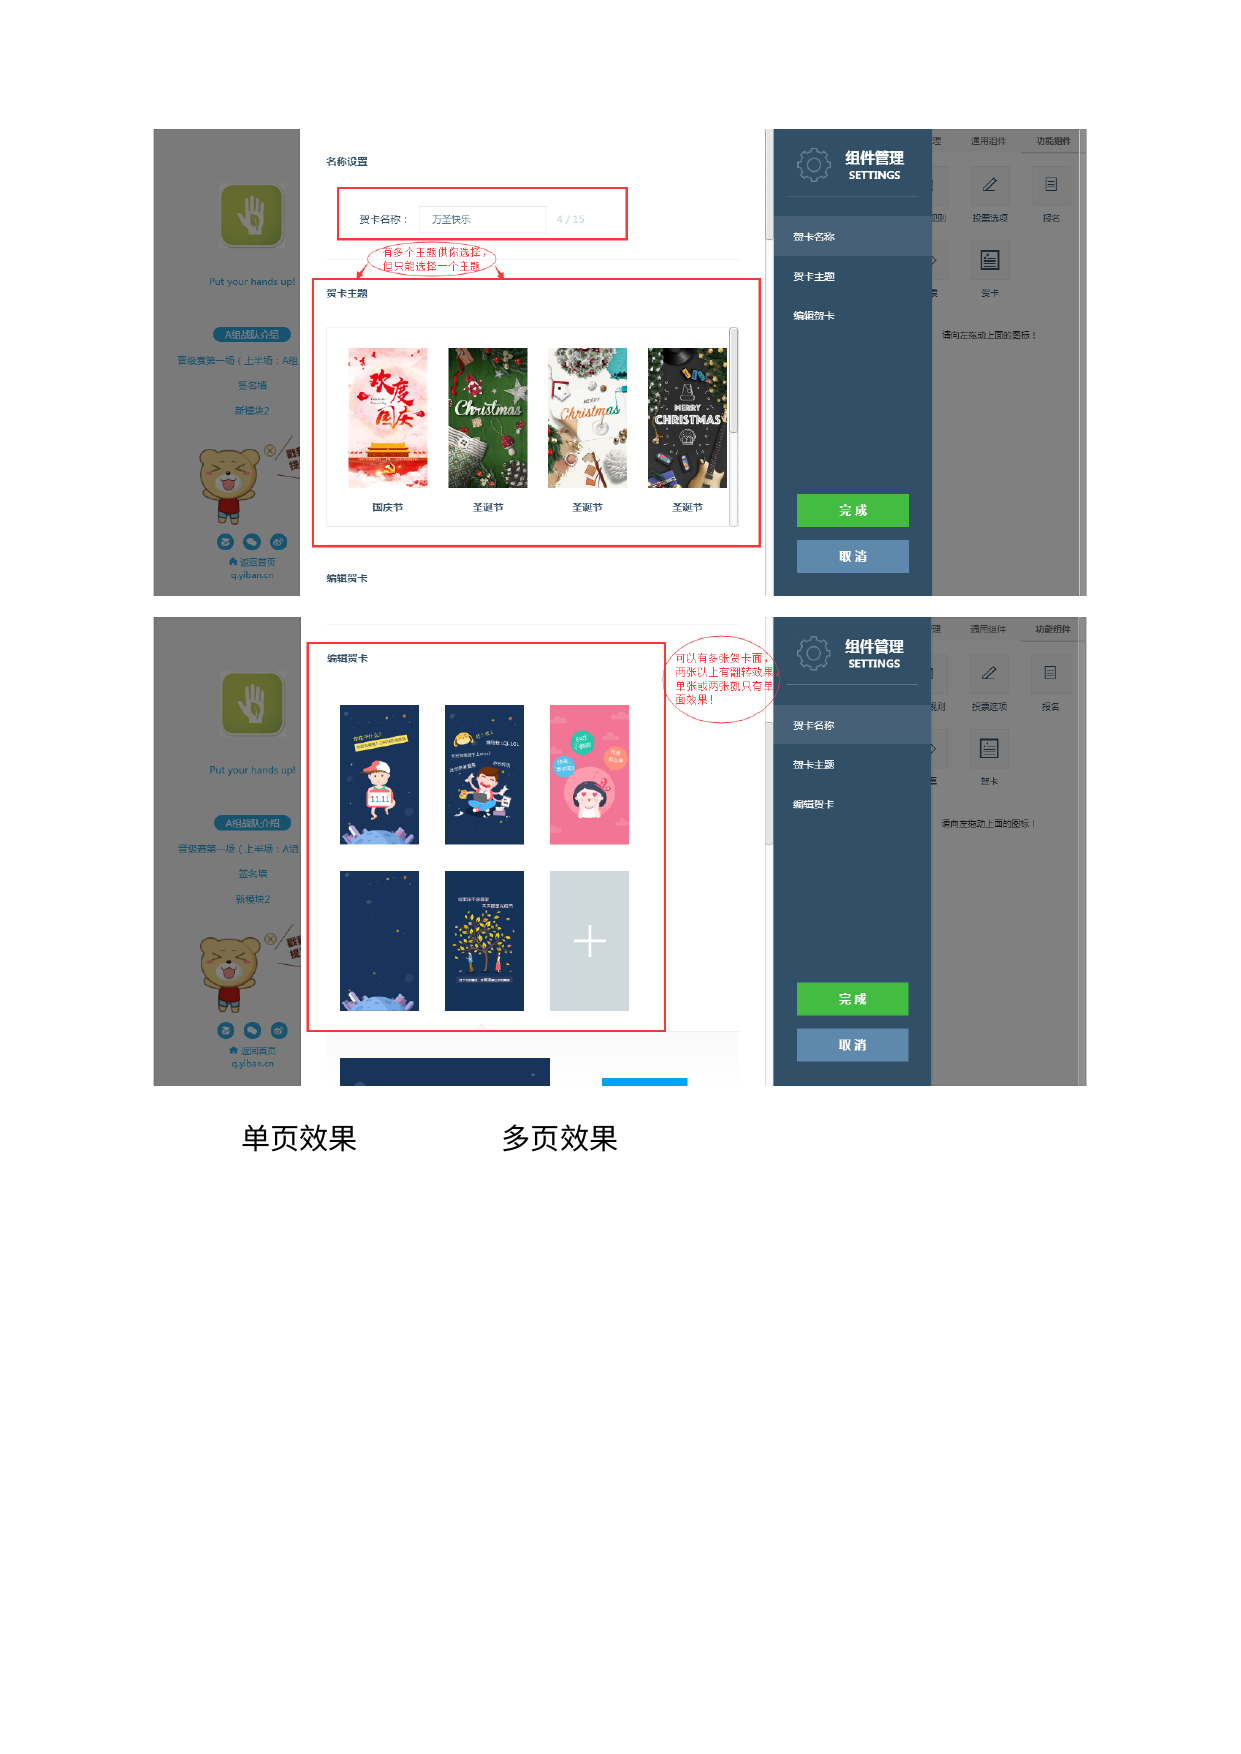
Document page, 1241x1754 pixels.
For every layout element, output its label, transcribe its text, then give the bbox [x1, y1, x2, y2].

picture [153, 617, 1087, 1086]
text 单页效果 多页效果 [153, 1104, 1087, 1169]
picture [153, 129, 1087, 596]
